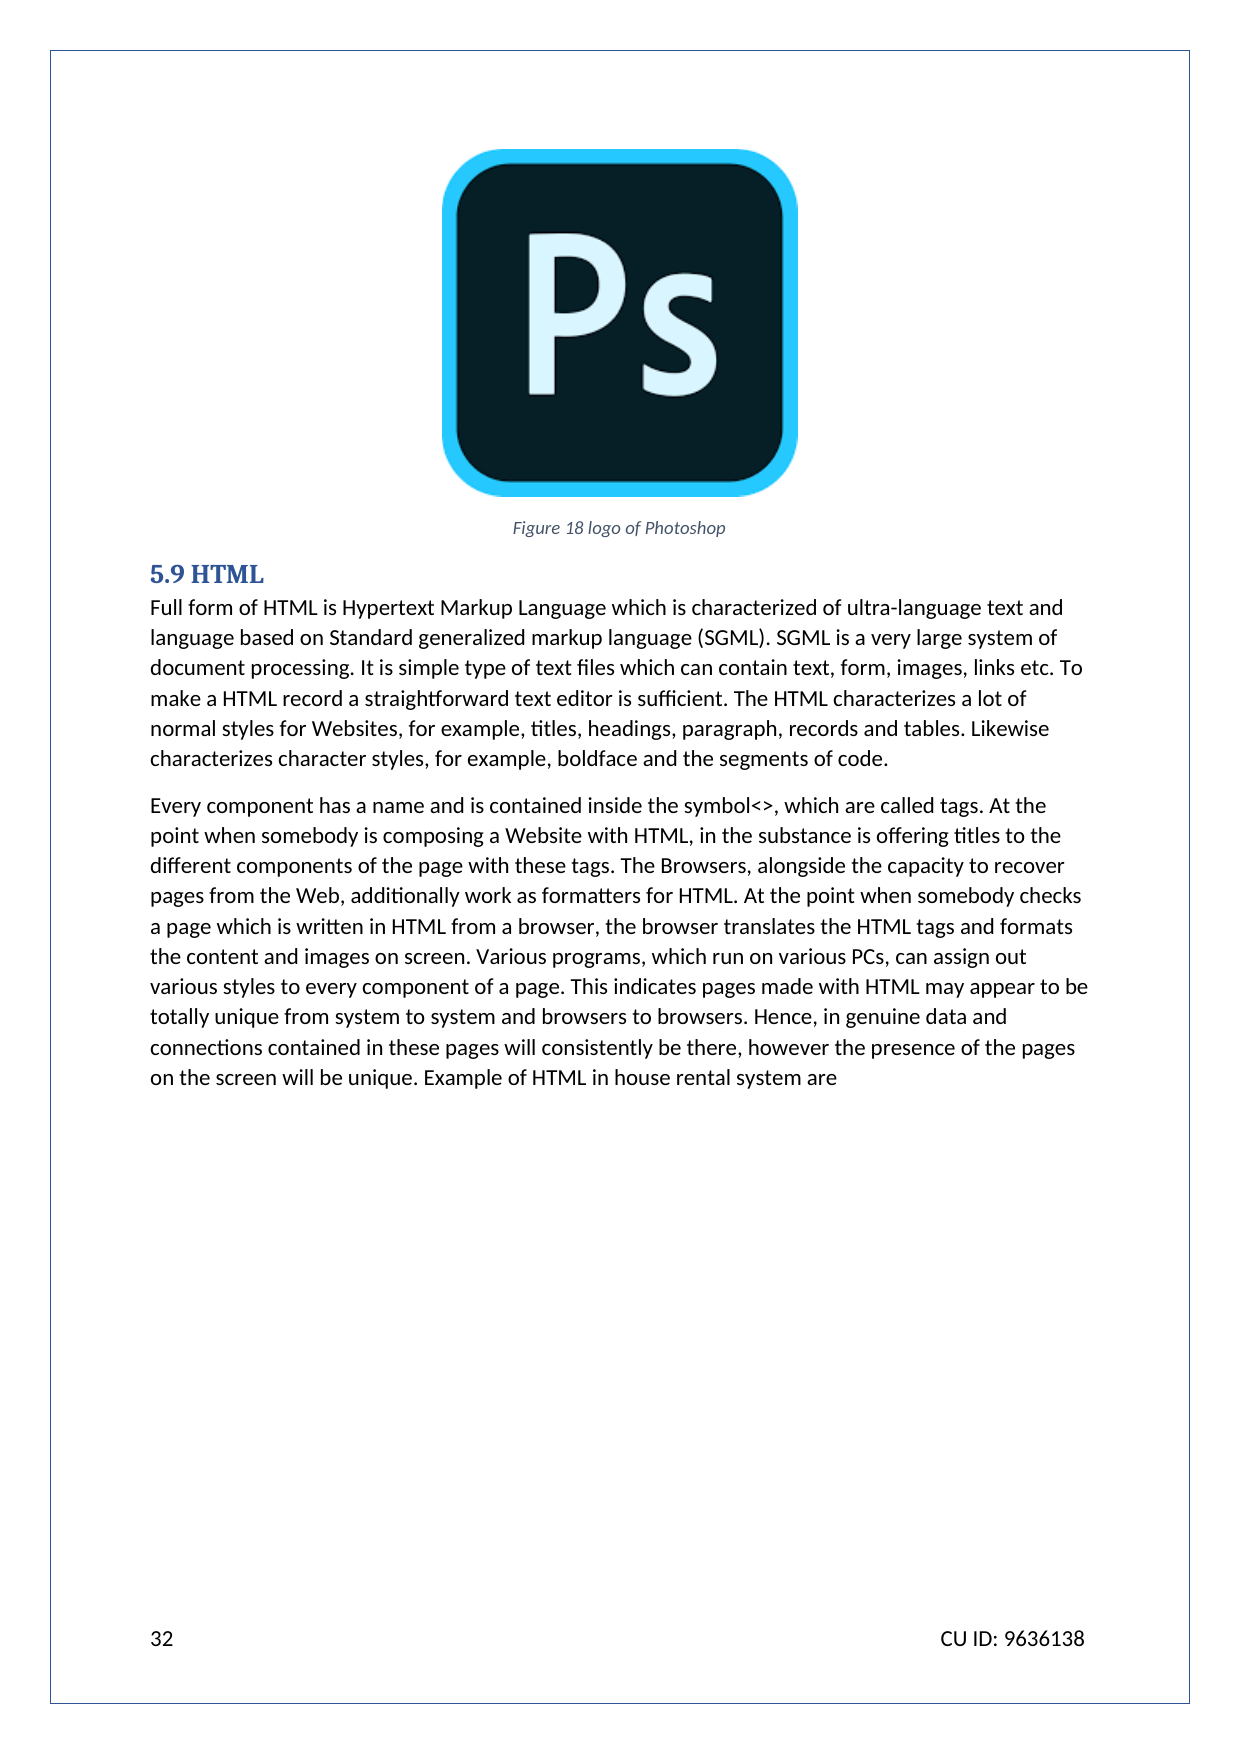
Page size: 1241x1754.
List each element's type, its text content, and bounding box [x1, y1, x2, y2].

subtitle 5.9 HTML [150, 559, 1090, 591]
picture [442, 149, 798, 497]
text Every component has a name and is contained inside the symbol<>, which are called tags. At the point when somebody is composing a Website with HTML, in the substance is offering titles to the different components of the page with these tags. The Browsers, alongside the capacity to recover pages from the Web, additionally work as formatters for HTML. At the point when somebody checks a page which is written in HTML from a browser, the browser translates the HTML tags and formats the content and images on screen. Various programs, which run on various PCs, can assign out various styles to every component of a page. This indicates pages made with HTML may appear to be totally unique from system to system and browsers to browsers. Hence, in genuine data and connections contained in these pages will consistently be there, however the presence of the pages on the screen will be unique. Example of HTML in house rental system are [150, 791, 1090, 1091]
text Full form of HTML is Hypertext Markup Language which is characterized of ultra-language text and language based on Standard generalized markup language (SGML). SGML is a very large system of document processing. It is simple type of text files which can contain text, form, images, links etc. To make a HTML record a straightforward text editor is sufficient. The HTML characterizes a lot of normal styles for Websites, for example, titles, headings, paragraph, records and tables. Likewise characterizes character styles, for example, boldface and the segments of code. [150, 593, 1090, 772]
